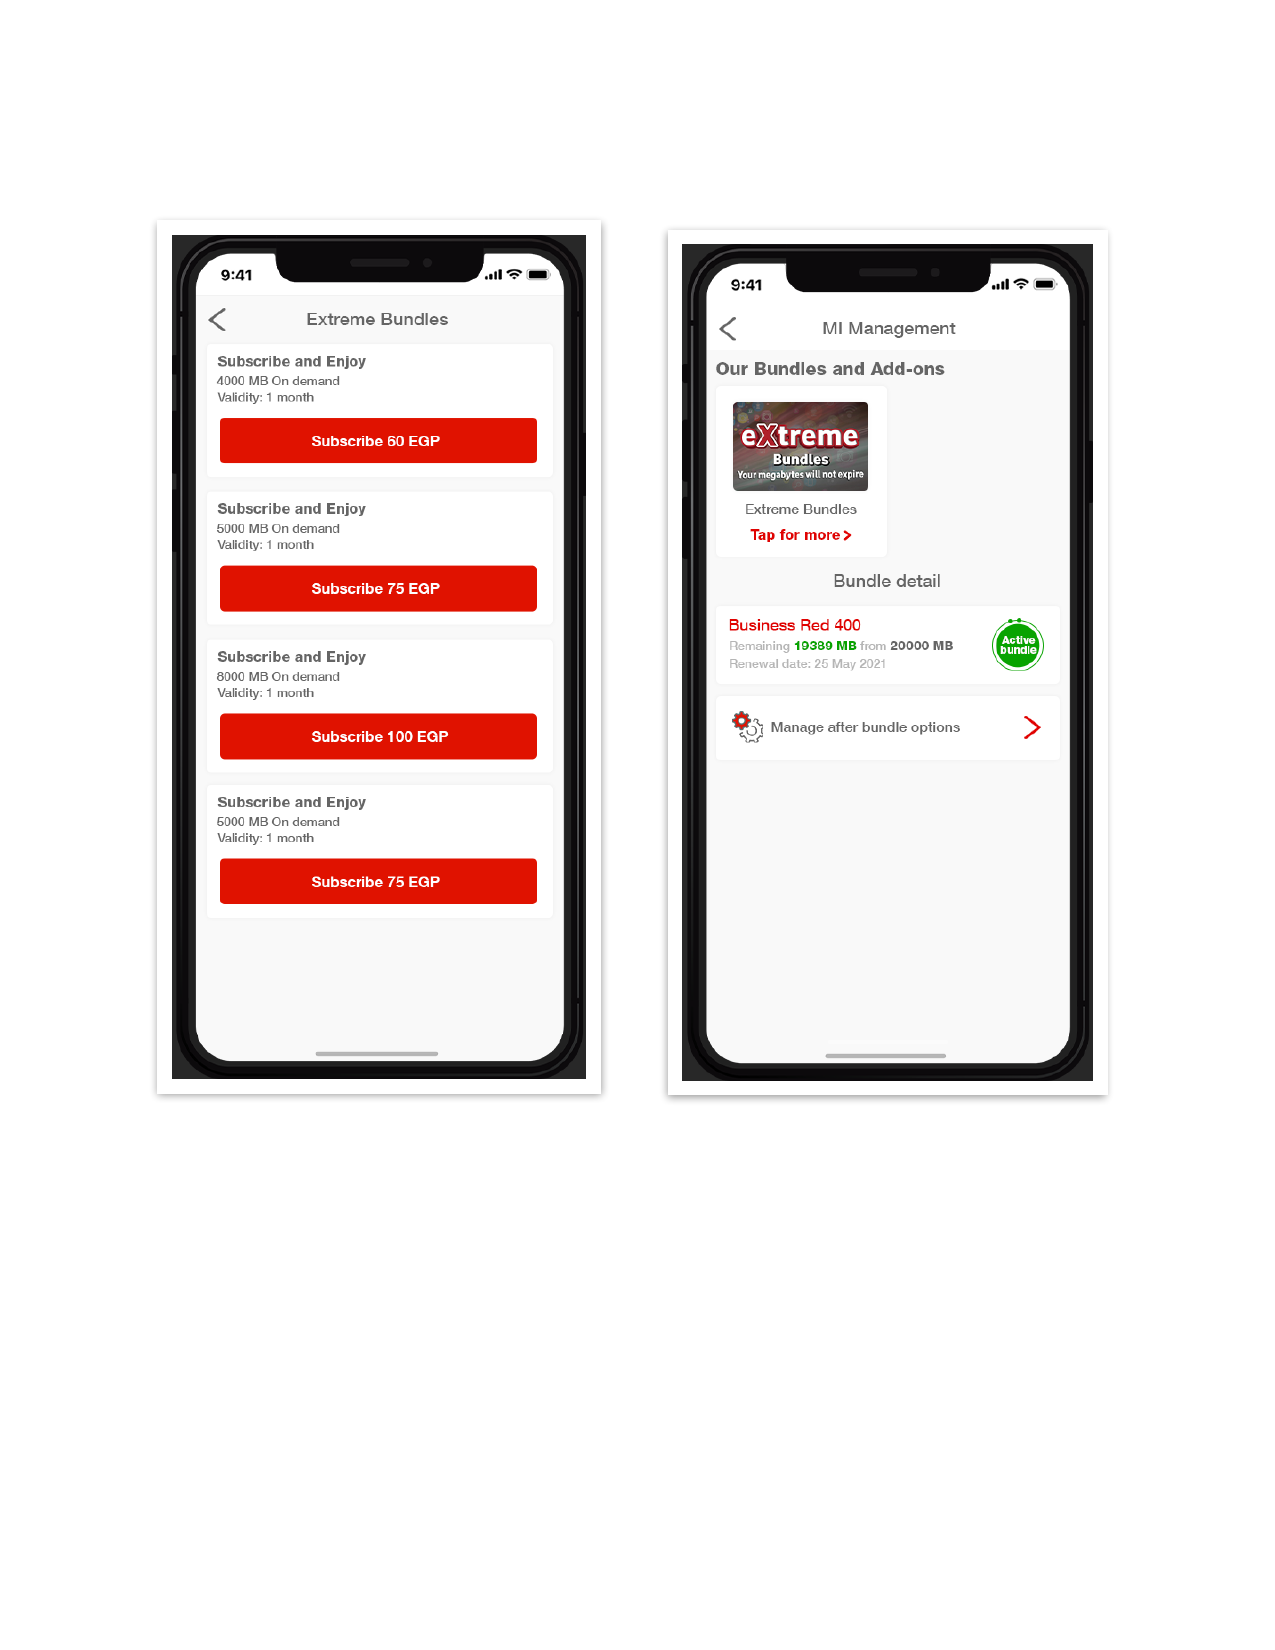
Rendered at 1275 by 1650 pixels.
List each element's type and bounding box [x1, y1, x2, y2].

picture [682, 244, 1093, 1081]
picture [172, 235, 586, 1079]
